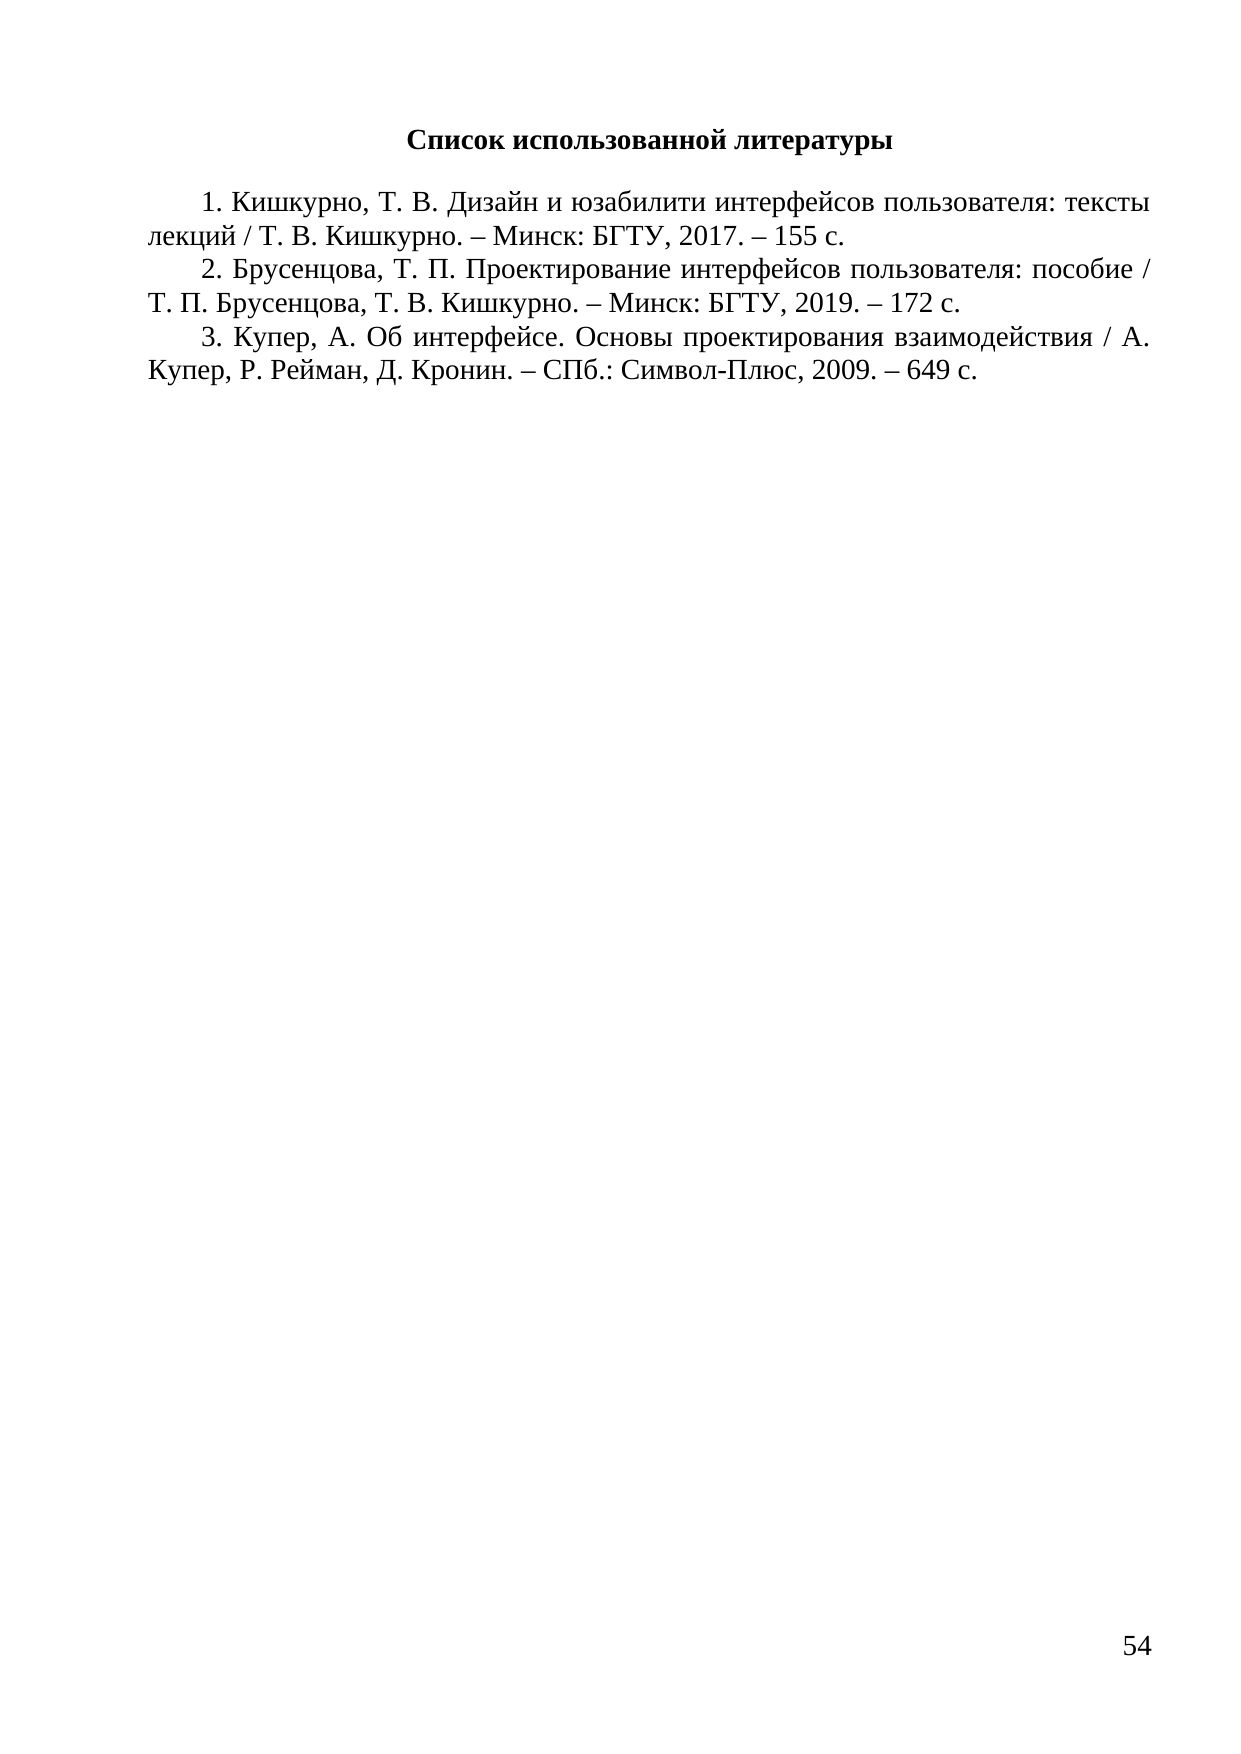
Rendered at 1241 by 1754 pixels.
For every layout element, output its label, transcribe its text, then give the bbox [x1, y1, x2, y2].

text 2. Брусенцова, Т. П. Проектирование интерфейсов пользователя: пособие / Т. П. Брусенцова, Т. В. Кишкурно. – Минск: БГТУ, 2019. – 172 с. [148, 252, 1152, 319]
text 3. Купер, А. Об интерфейсе. Основы проектирования взаимодействия / А. Купер, Р. Рейман, Д. Кронин. – СПб.: Символ-Плюс, 2009. – 649 с. [148, 319, 1152, 386]
text 1. Кишкурно, Т. В. Дизайн и юзабилити интерфейсов пользователя: тексты лекций / Т. В. Кишкурно. – Минск: БГТУ, 2017. – 155 с. [148, 184, 1152, 252]
subtitle Список использованной литературы [148, 122, 1152, 155]
